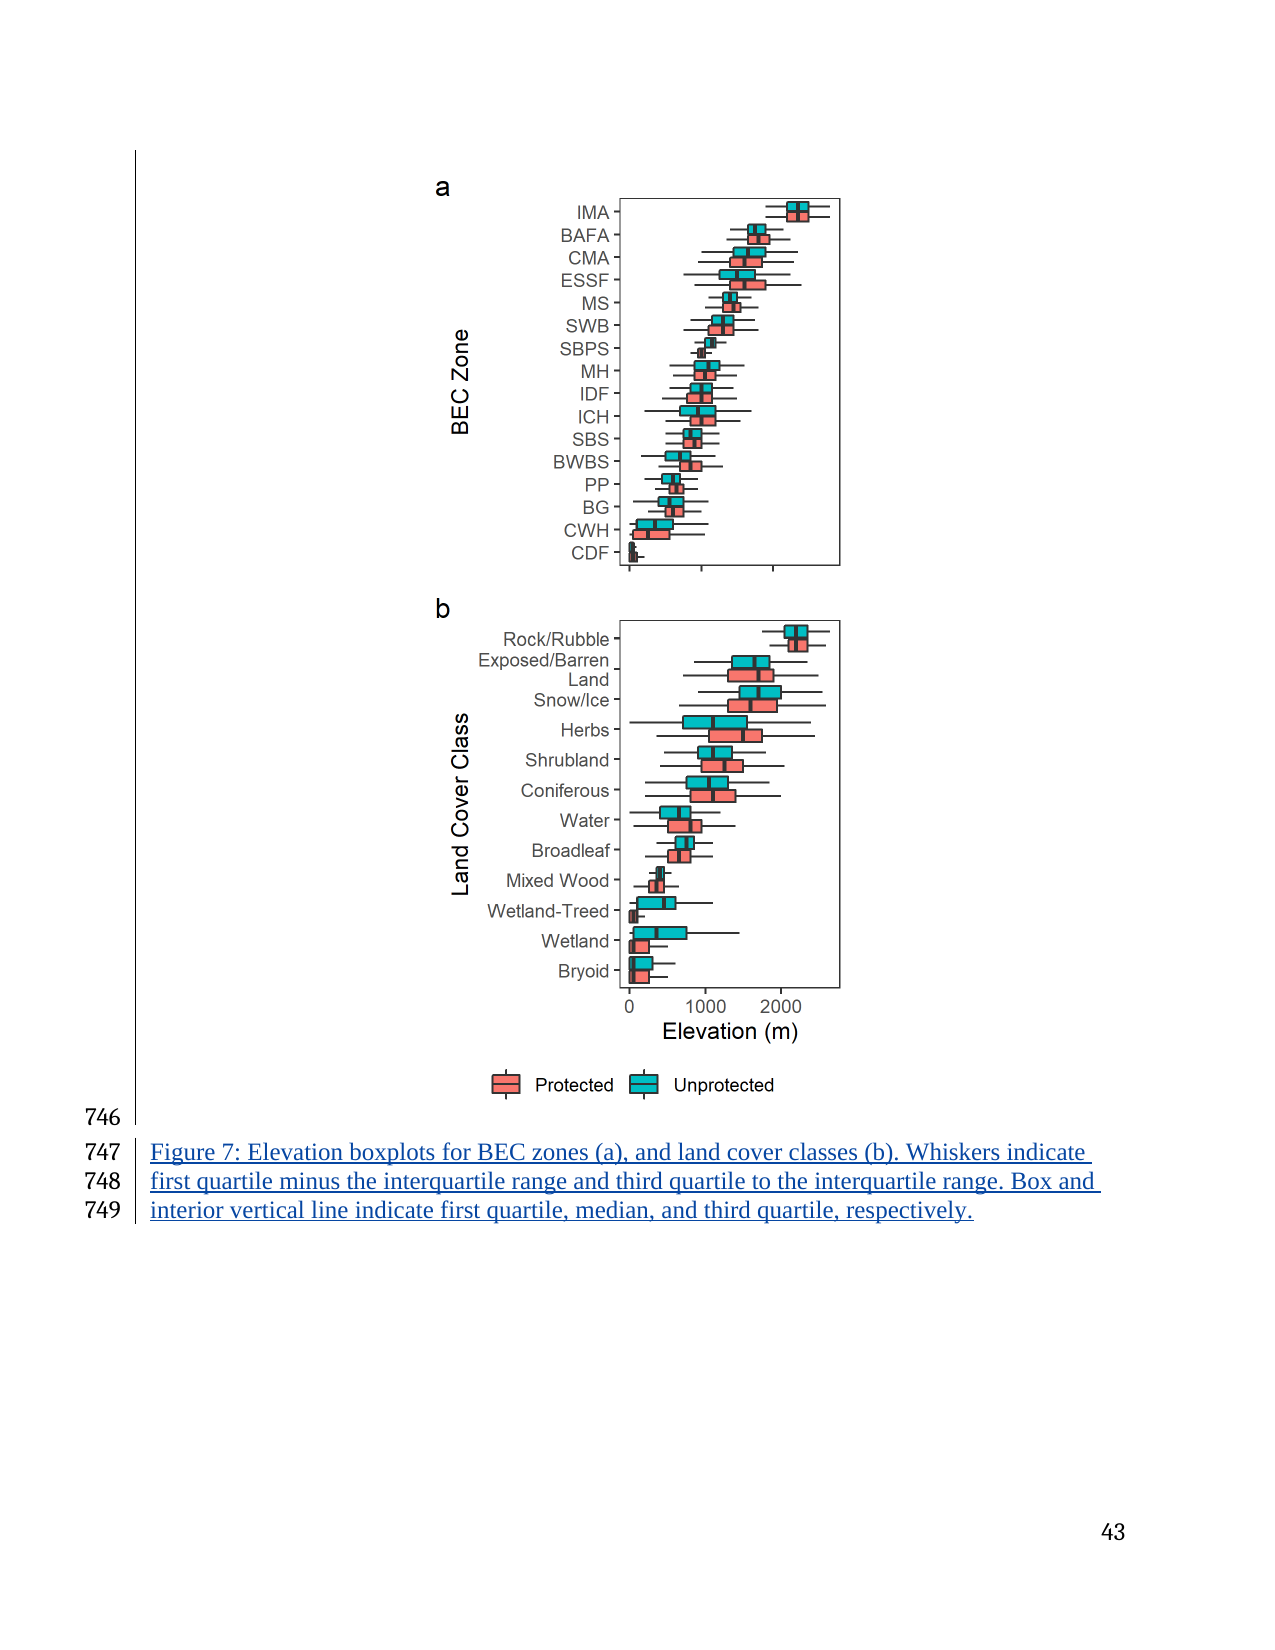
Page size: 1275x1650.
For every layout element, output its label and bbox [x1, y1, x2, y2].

picture [412, 150, 863, 1125]
